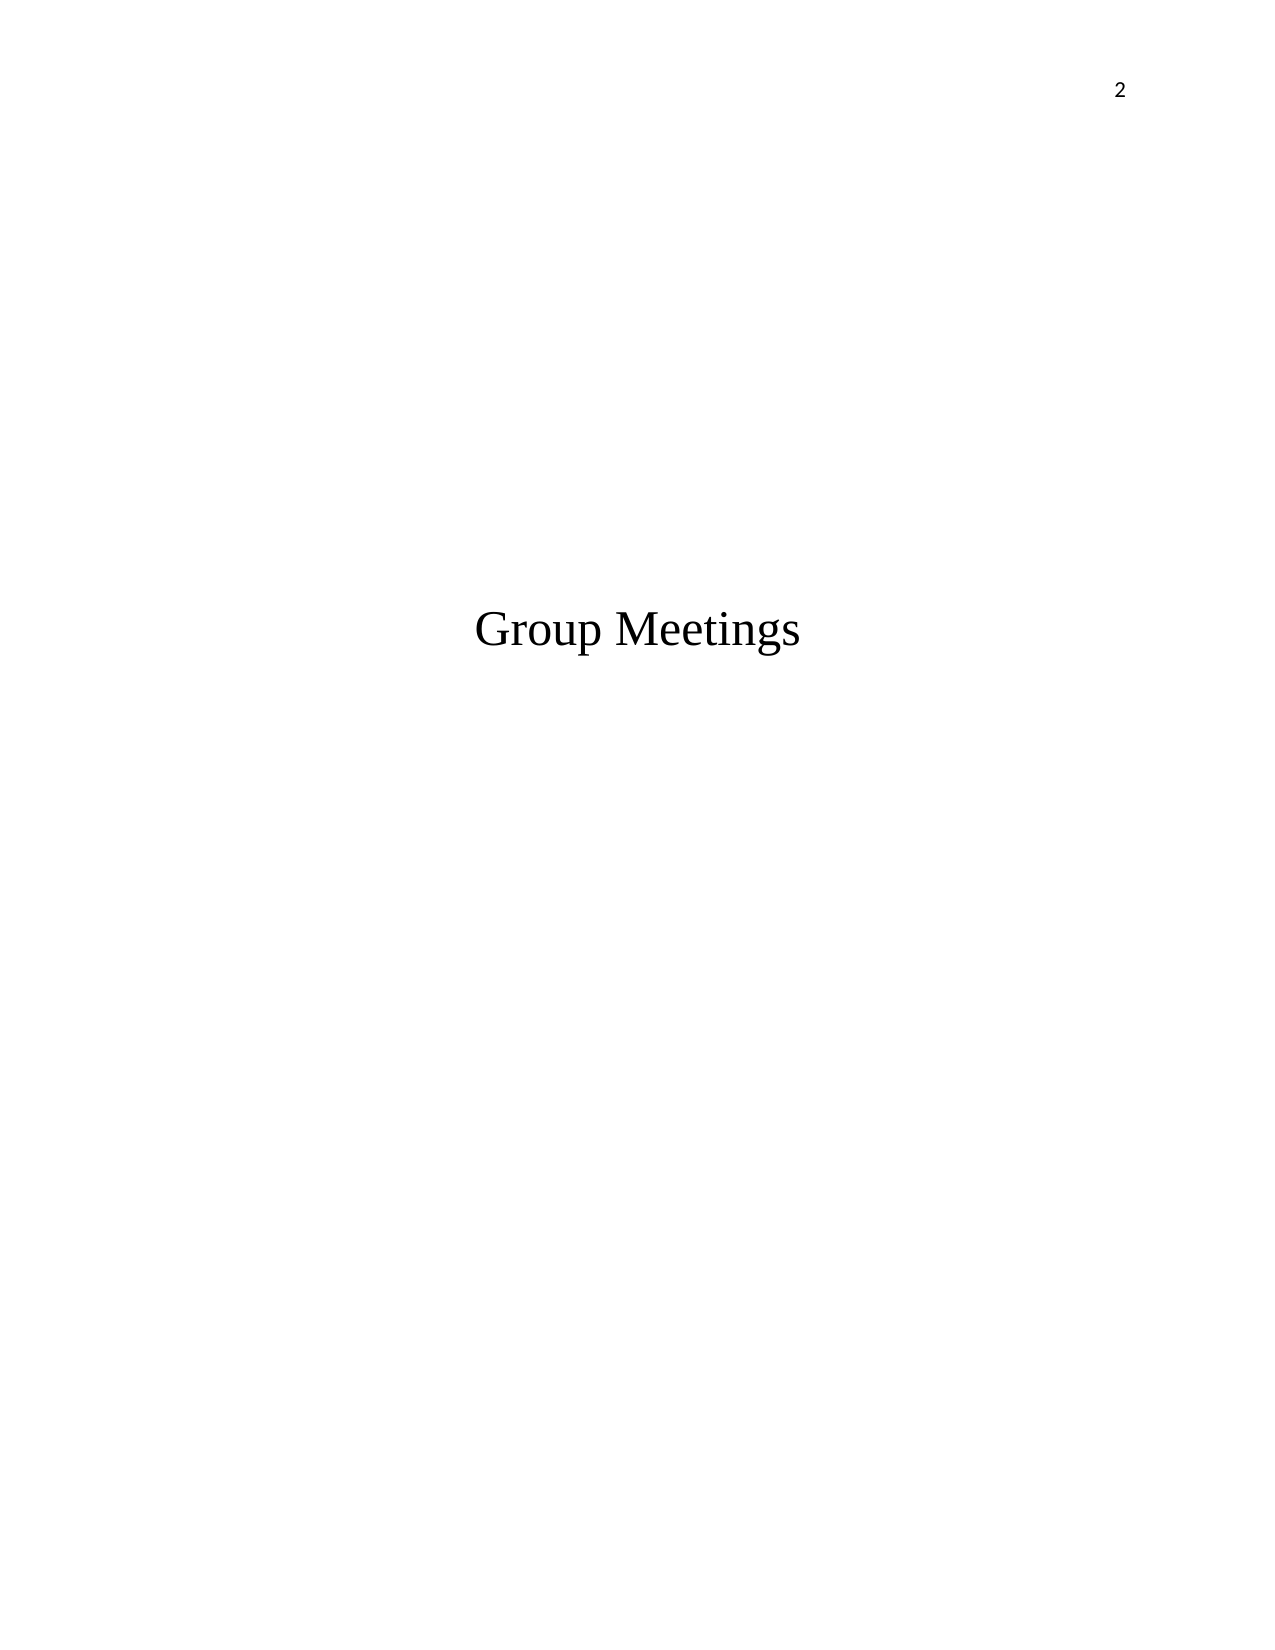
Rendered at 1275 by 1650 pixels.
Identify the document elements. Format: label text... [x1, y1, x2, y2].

text Group Meetings [150, 598, 1125, 656]
